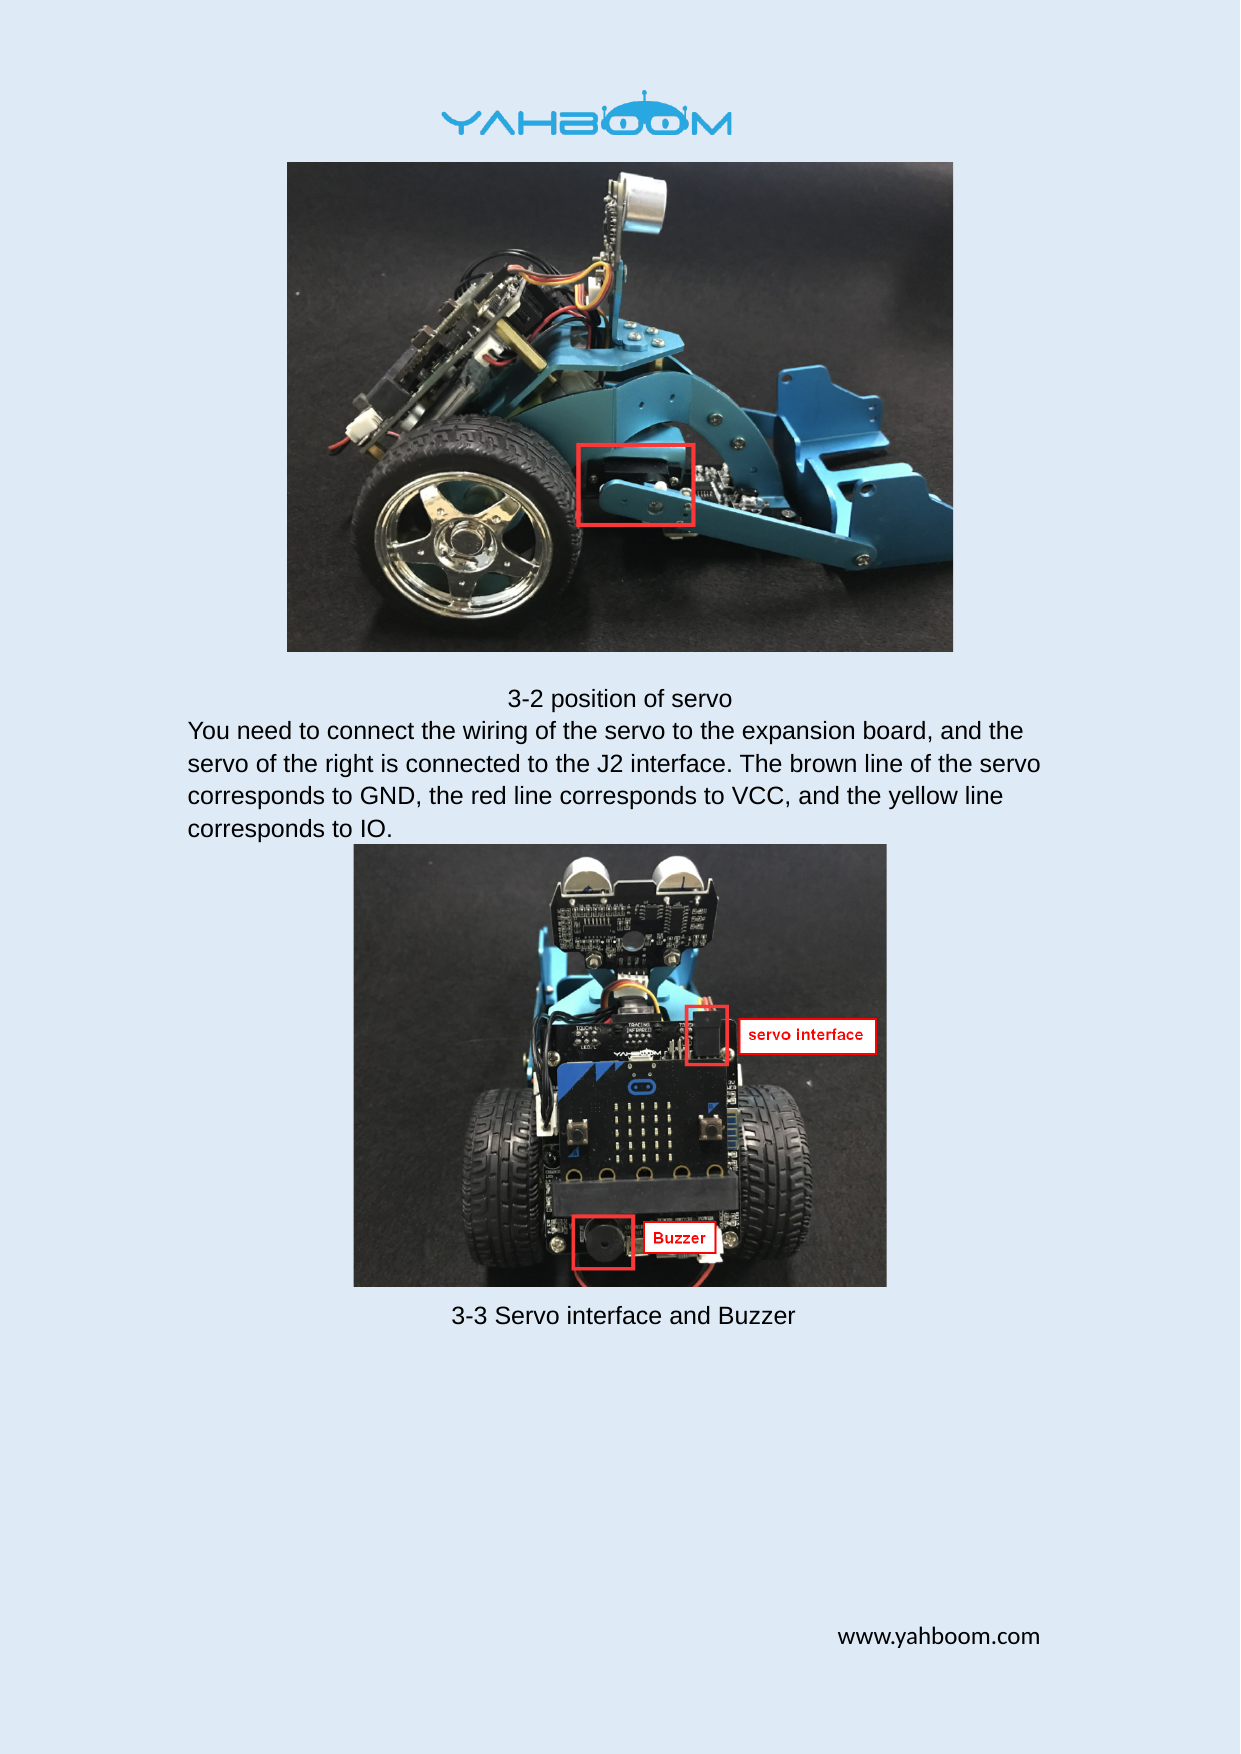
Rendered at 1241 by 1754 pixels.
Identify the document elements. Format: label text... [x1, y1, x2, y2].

picture [353, 844, 887, 1287]
picture [287, 162, 954, 652]
picture [441, 90, 732, 135]
text You need to connect the wiring of the servo to the expansion board, and the servo of the right is connected to the J2 interface. The brown line of the servo corresponds to GND, the red line corresponds to VCC, and the yellow line corresponds to IO. [187, 714, 1053, 844]
text 3-2 position of servo [187, 682, 1053, 714]
text 3-3 Servo interface and Buzzer [187, 1299, 1053, 1332]
